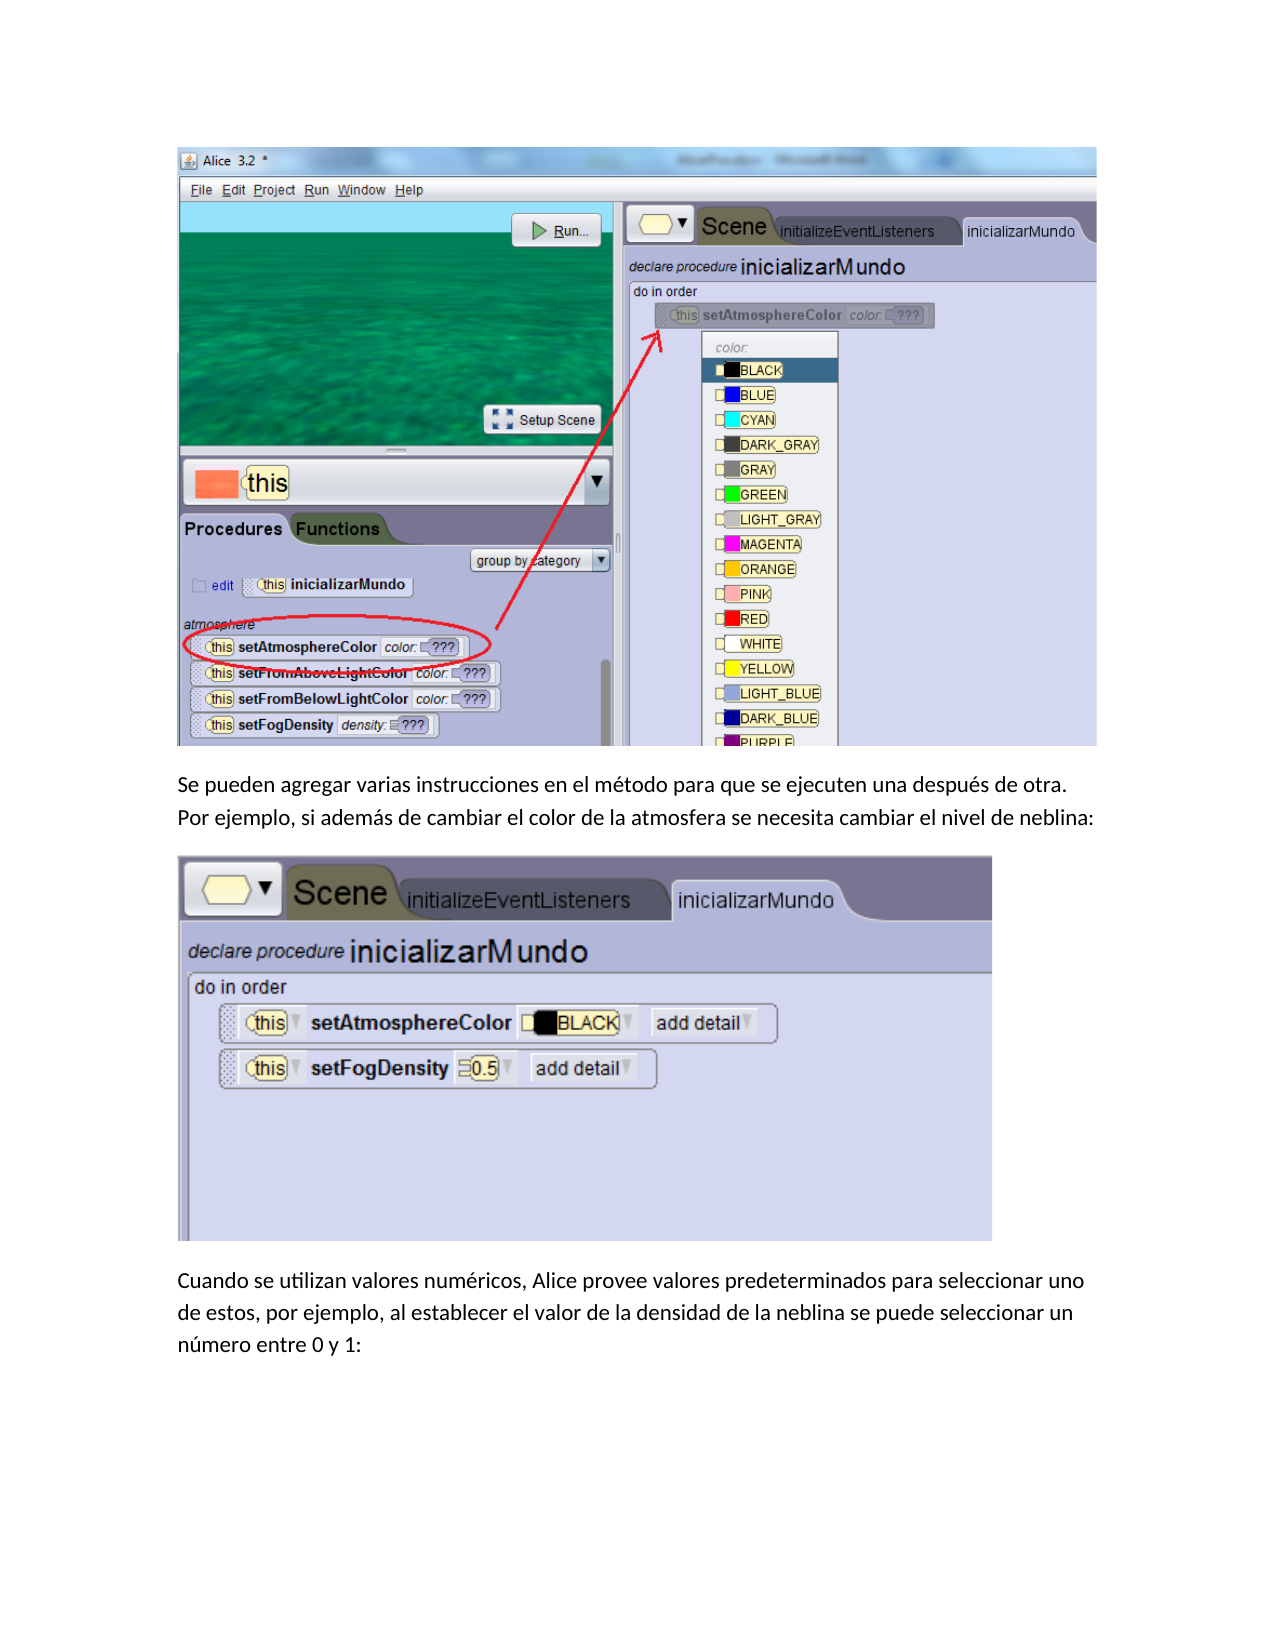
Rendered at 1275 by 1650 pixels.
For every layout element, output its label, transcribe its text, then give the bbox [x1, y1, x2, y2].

picture [177, 147, 1097, 746]
picture [177, 855, 993, 1241]
text Cuando se utilizan valores numéricos, Alice provee valores predeterminados para seleccionar uno de estos, por ejemplo, al establecer el valor de la densidad de la neblina se puede seleccionar un número entre 0 y 1: [177, 1266, 1098, 1358]
text Se pueden agregar varias instrucciones en el método para que se ejecuten una después de otra. Por ejemplo, si además de cambiar el color de la atmosfera se necesita cambiar el nivel de neblina: [177, 771, 1098, 831]
